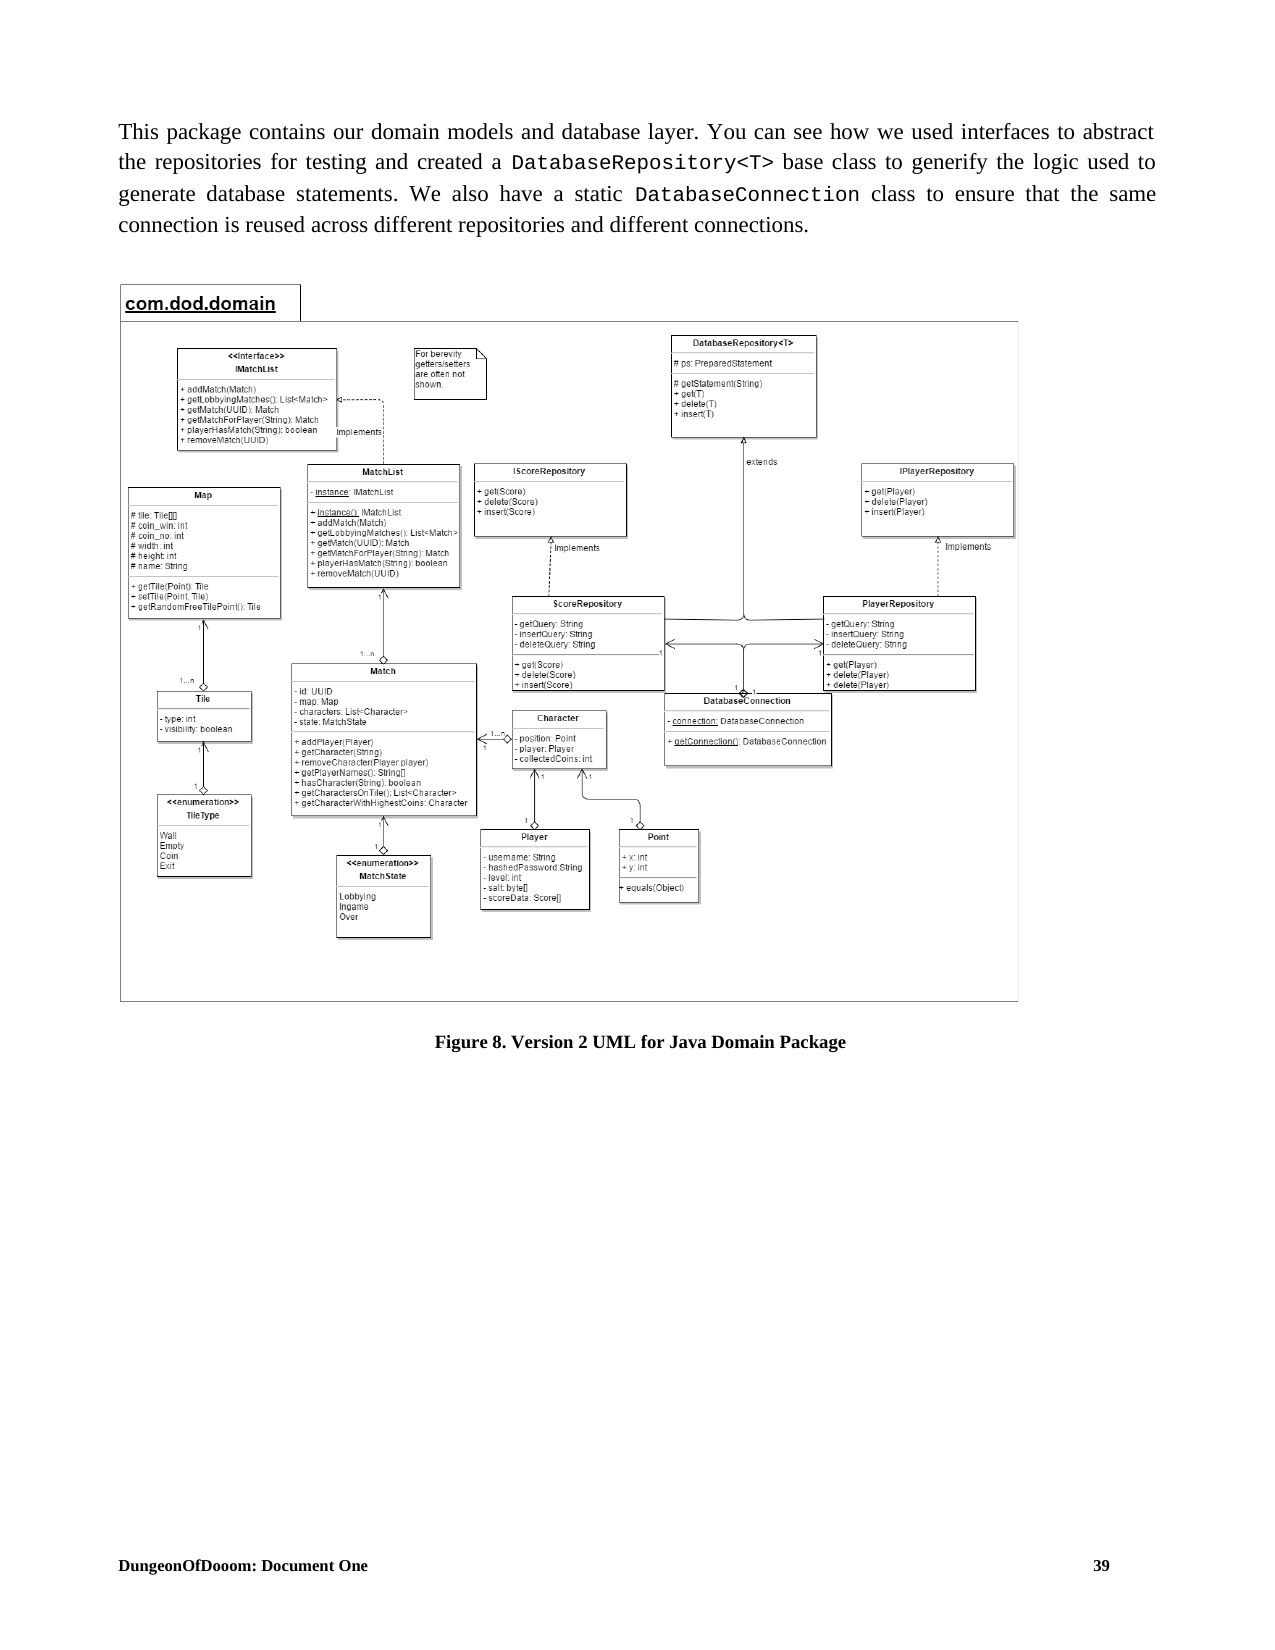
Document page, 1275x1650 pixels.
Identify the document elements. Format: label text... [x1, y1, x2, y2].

text This package contains our domain models and database layer. You can see how we used interfaces to abstract the repositories for testing and created a DatabaseRepository<T> base class to generify the logic used to generate database statements. We also have a static DatabaseConnection class to ensure that the same connection is reused across different repositories and different connections. [118, 118, 1157, 238]
text Figure 8. Version 2 UML for Java Domain Package [118, 1031, 1157, 1052]
